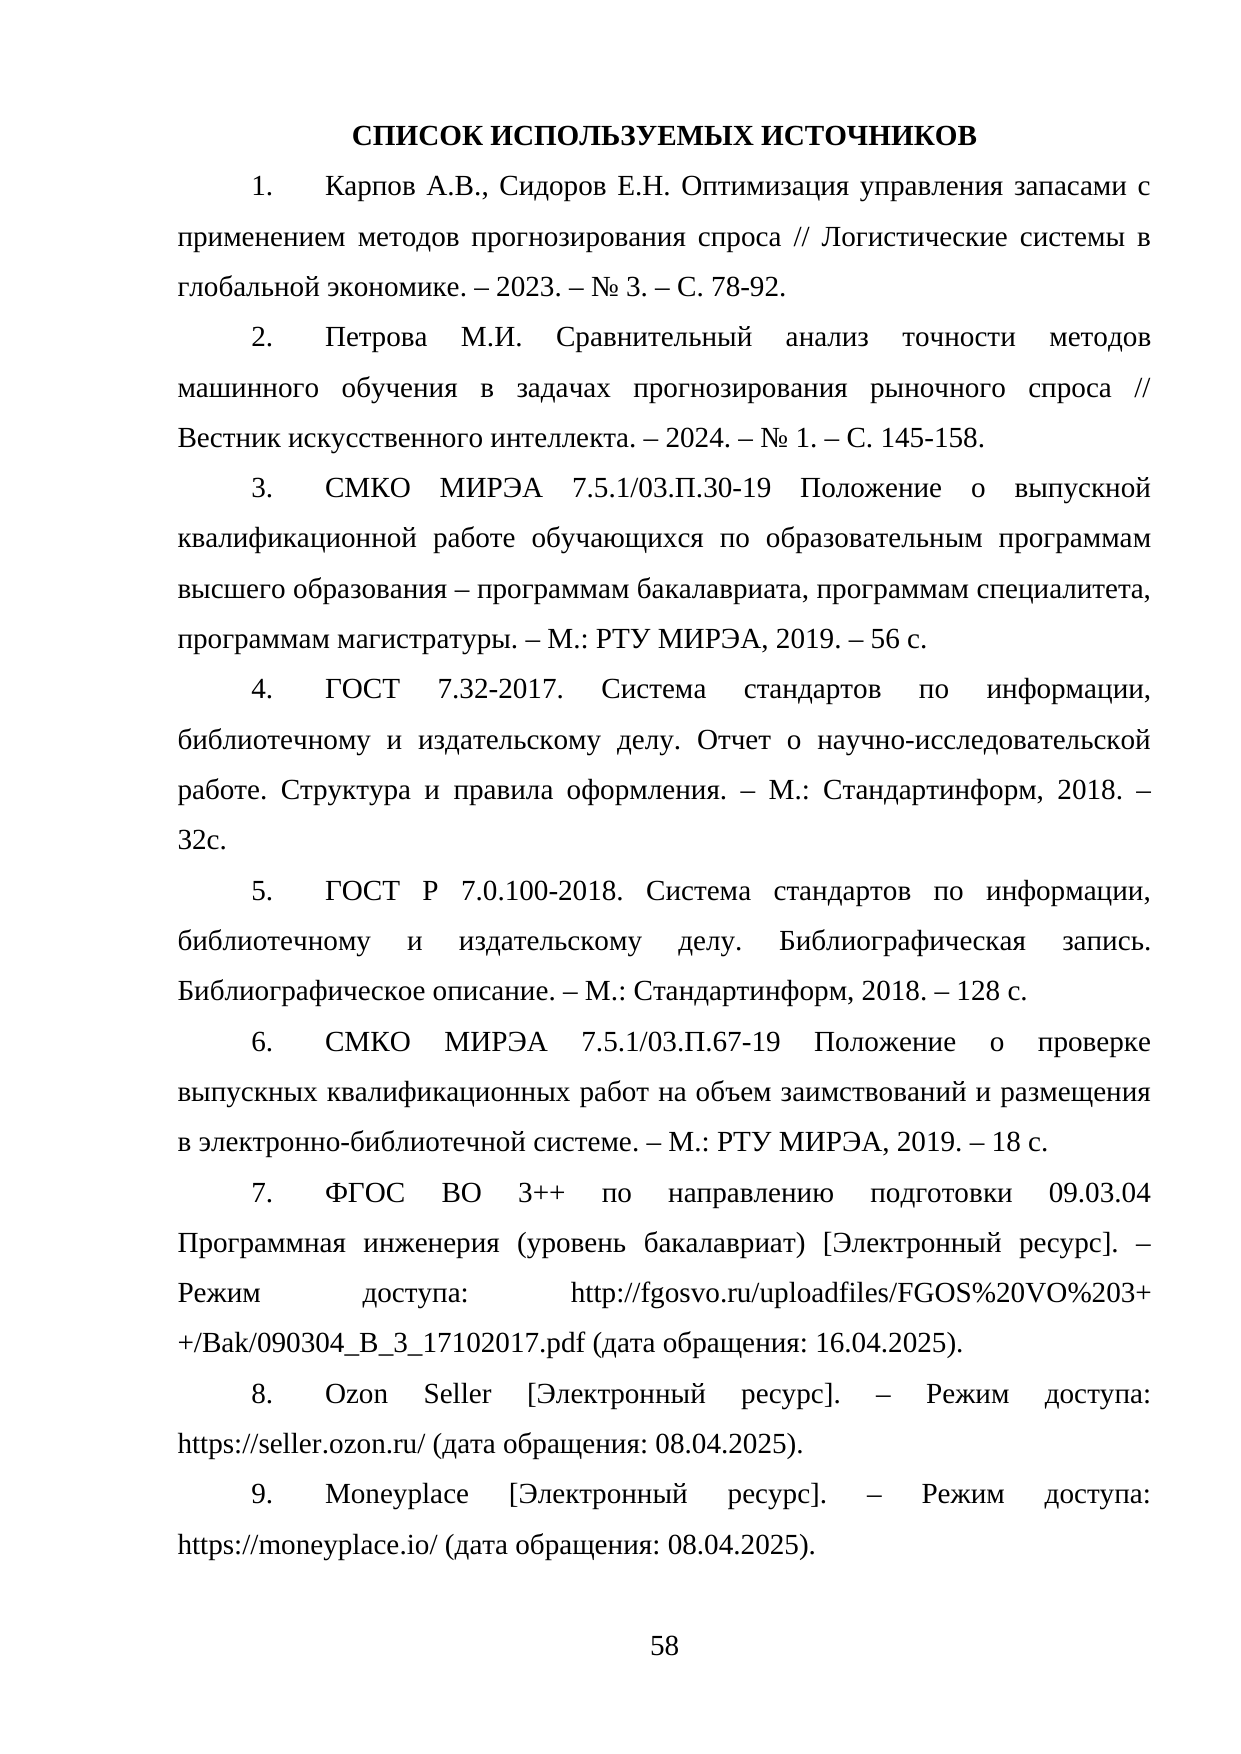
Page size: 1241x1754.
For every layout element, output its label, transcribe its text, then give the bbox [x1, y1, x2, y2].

list СМКО МИРЭА 7.5.1/03.П.67-19 Положение о проверке выпускных квалификационных работ на объем заимствований и размещения в электронно-библиотечной системе. – М.: РТУ МИРЭА, 2019. – 18 с. [177, 1024, 1152, 1158]
list ГОСТ Р 7.0.100-2018. Система стандартов по информации, библиотечному и издательскому делу. Библиографическая запись. Библиографическое описание. – М.: Стандартинформ, 2018. – 128 с. [177, 873, 1152, 1007]
subtitle СПИСОК ИСПОЛЬЗУЕМЫХ ИСТОЧНИКОВ [177, 118, 1152, 152]
list Moneyplace [Электронный ресурс]. – Режим доступа: https://moneyplace.io/ (дата обращения: 08.04.2025). [177, 1477, 1152, 1560]
list Петрова М.И. Сравнительный анализ точности методов машинного обучения в задачах прогнозирования рыночного спроса // Вестник искусственного интеллекта. – 2024. – № 1. – С. 145-158. [177, 319, 1152, 453]
list СМКО МИРЭА 7.5.1/03.П.30-19 Положение о выпускной квалификационной работе обучающихся по образовательным программам высшего образования – программам бакалавриата, программам специалитета, программам магистратуры. – М.: РТУ МИРЭА, 2019. – 56 с. [177, 470, 1152, 655]
list Карпов А.В., Сидоров Е.Н. Оптимизация управления запасами с применением методов прогнозирования спроса // Логистические системы в глобальной экономике. – 2023. – № 3. – С. 78-92. [177, 168, 1152, 303]
list ФГОС ВО 3++ по направлению подготовки 09.03.04 Программная инженерия (уровень бакалавриат) [Электронный ресурс]. – Режим доступа: http://fgosvo.ru/uploadfiles/FGOS%20VO%203++/Bak/090304_B_3_17102017.pdf (дата обращения: 16.04.2025). [177, 1175, 1152, 1359]
list ГОСТ 7.32-2017. Система стандартов по информации, библиотечному и издательскому делу. Отчет о научно-исследовательской работе. Структура и правила оформления. – М.: Стандартинформ, 2018. – 32с. [177, 672, 1152, 856]
list Ozon Seller [Электронный ресурс]. – Режим доступа: https://seller.ozon.ru/ (дата обращения: 08.04.2025). [177, 1376, 1152, 1460]
